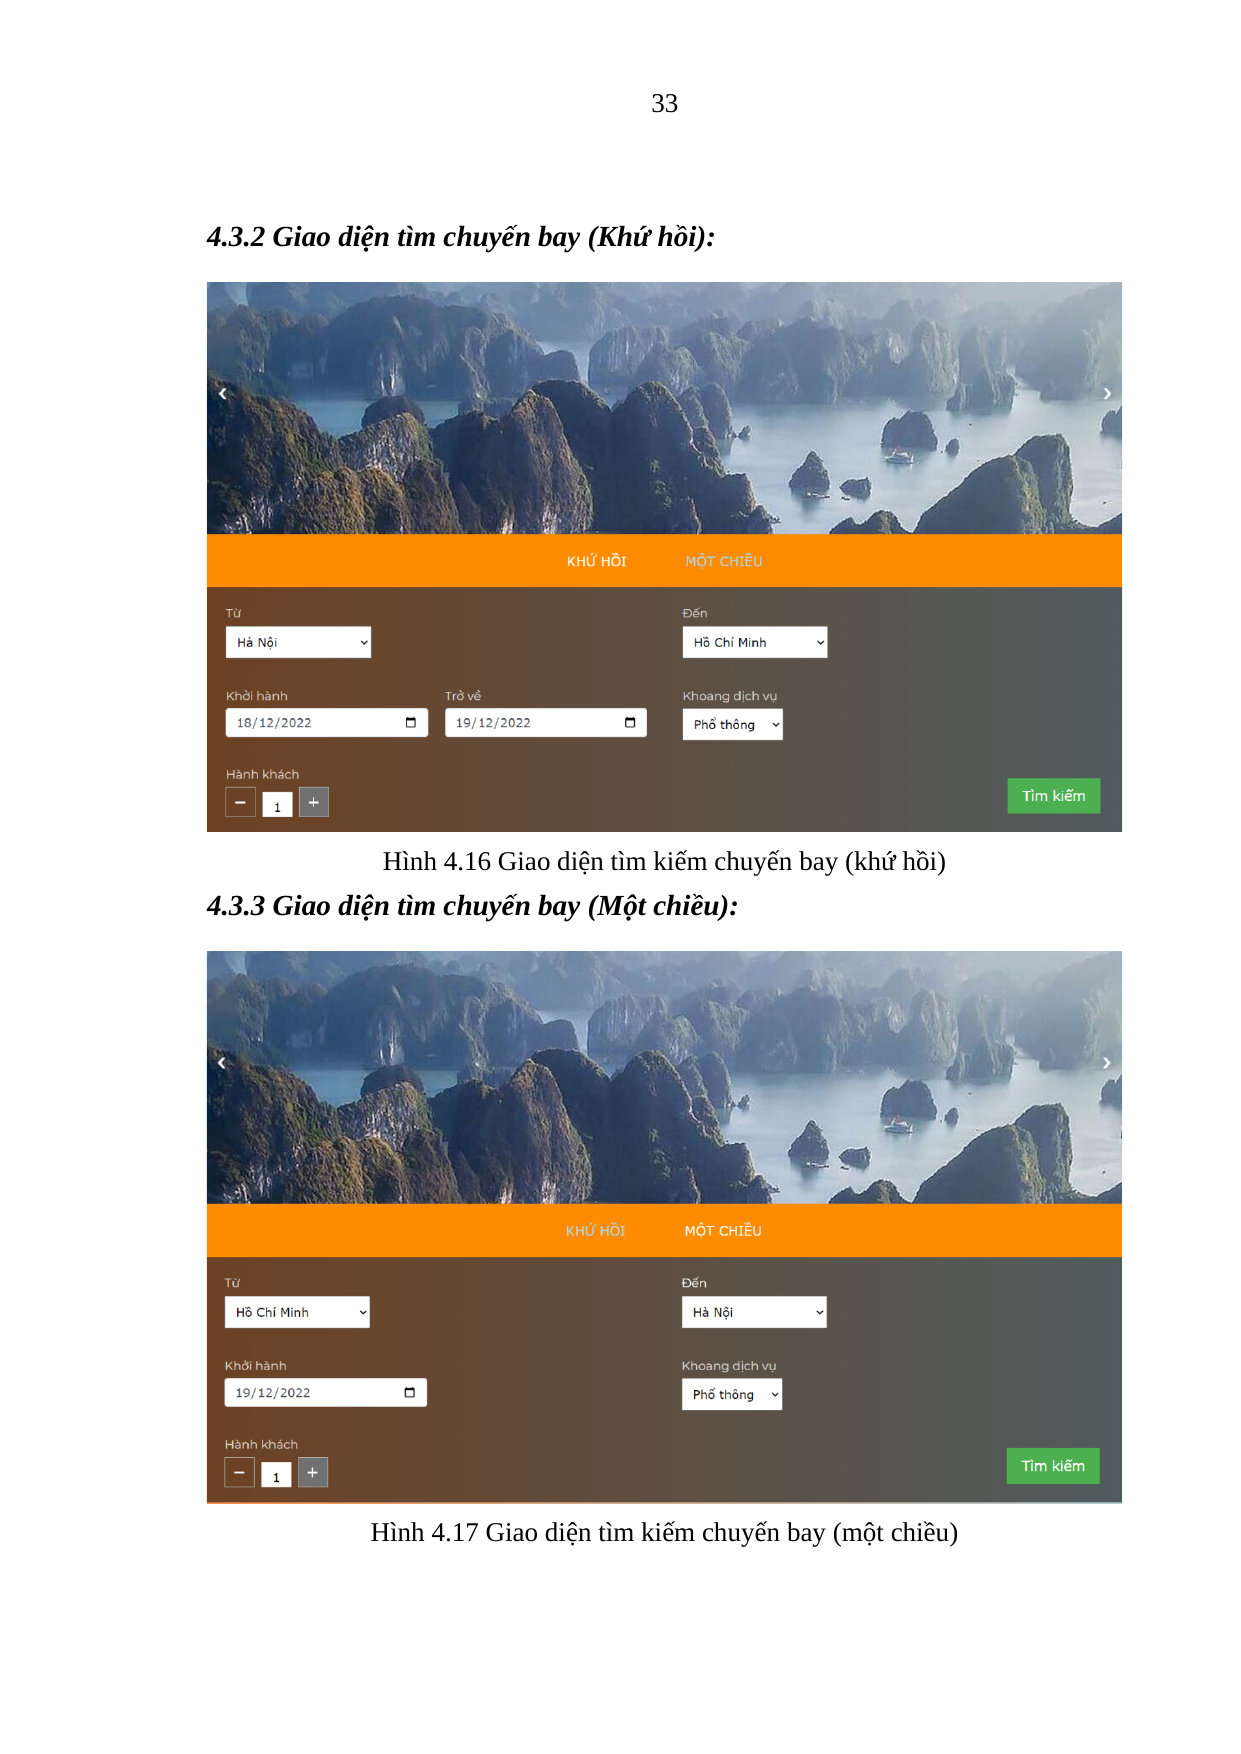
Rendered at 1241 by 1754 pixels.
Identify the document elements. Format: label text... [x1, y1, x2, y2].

picture [206, 951, 1123, 1504]
picture [206, 282, 1123, 832]
subtitle Giao diện tìm chuyến bay (Khứ hồi): [207, 219, 1122, 253]
subtitle Giao diện tìm chuyến bay (Một chiều): [207, 888, 1122, 922]
